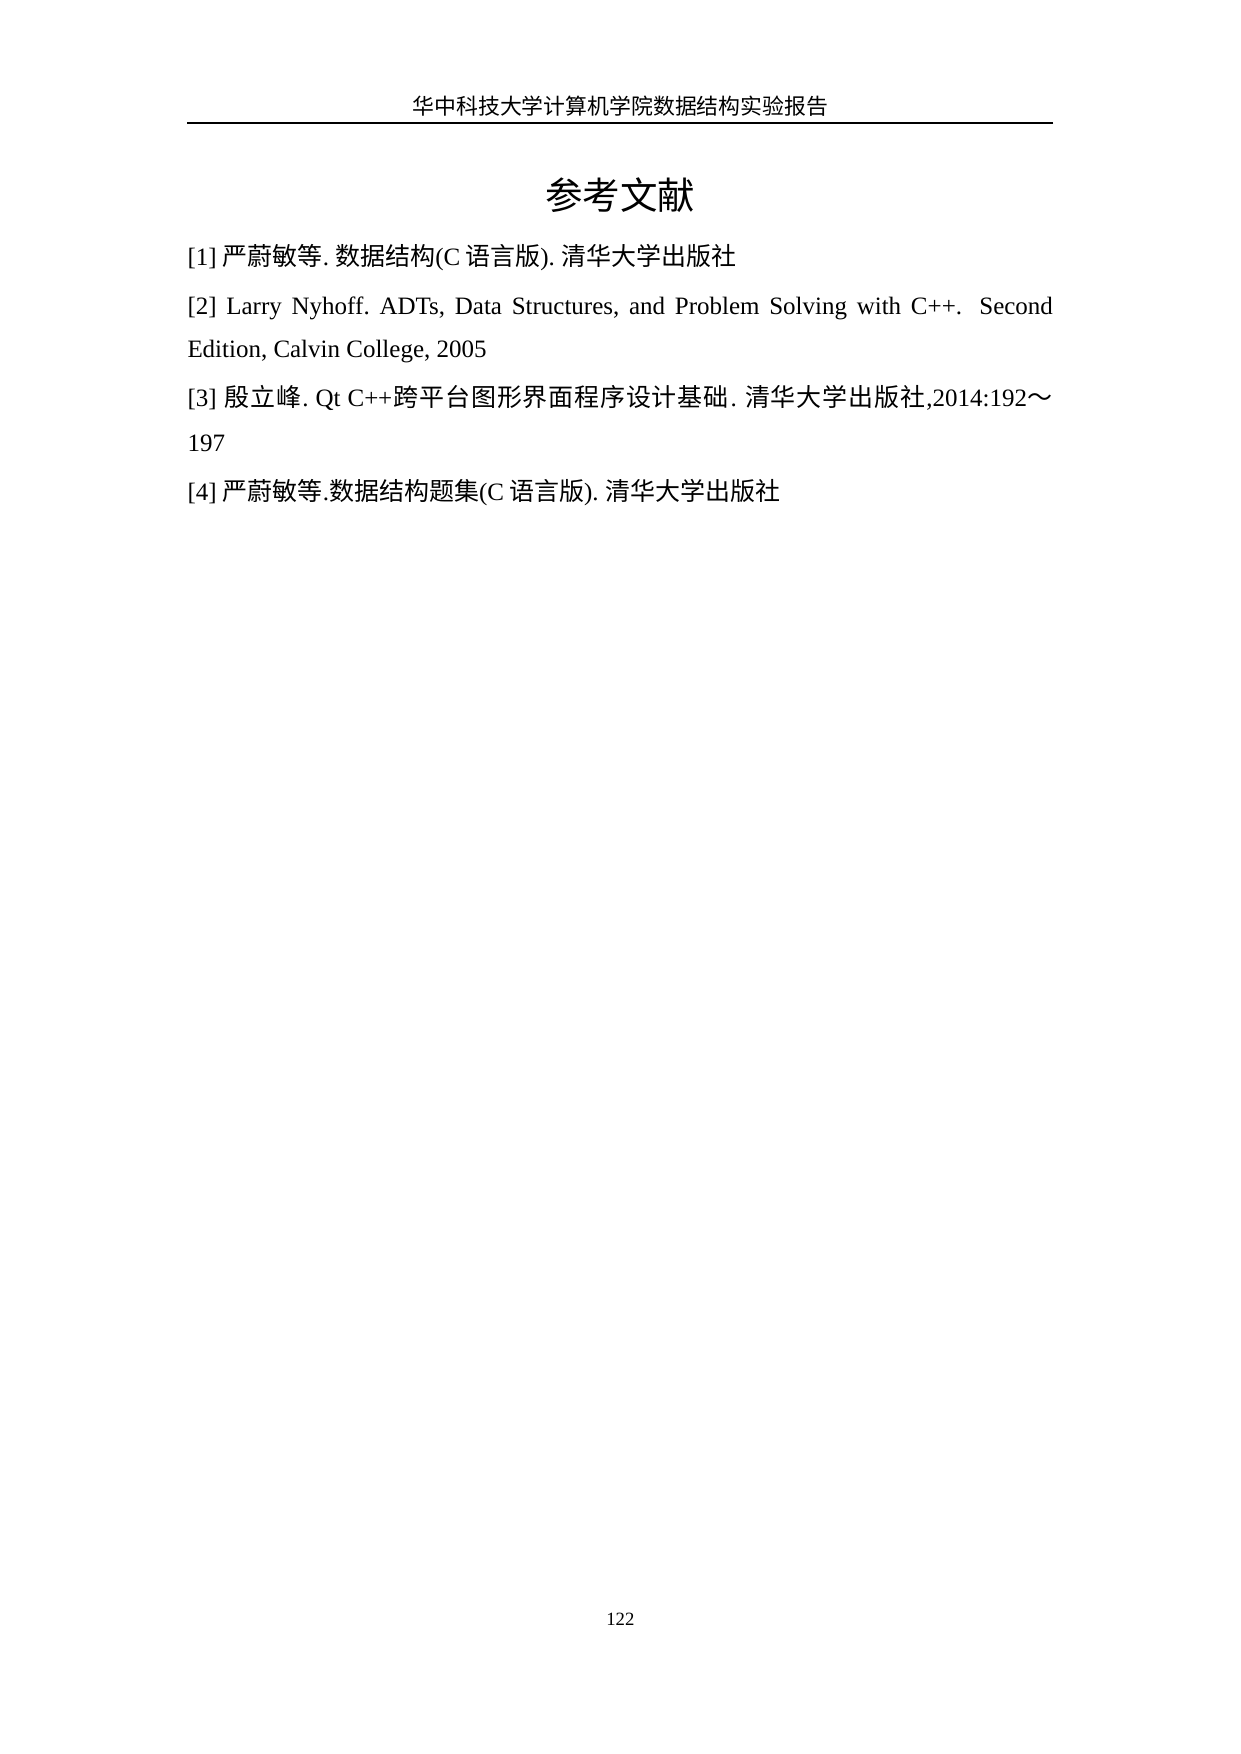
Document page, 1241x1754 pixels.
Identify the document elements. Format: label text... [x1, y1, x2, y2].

text [1] 严蔚敏等. 数据结构(C语言版). 清华大学出版社 [187, 237, 1053, 273]
text [2] Larry Nyhoff. ADTs, Data Structures, and Problem Solving with C++. Second Edition, Calvin College, 2005 [187, 291, 1053, 363]
text [3] 殷立峰. Qt C++跨平台图形界面程序设计基础. 清华大学出版社,2014:192～197 [187, 377, 1053, 457]
subtitle 参考文献 [187, 166, 1053, 221]
text [4] 严蔚敏等.数据结构题集(C语言版). 清华大学出版社 [187, 471, 1053, 507]
